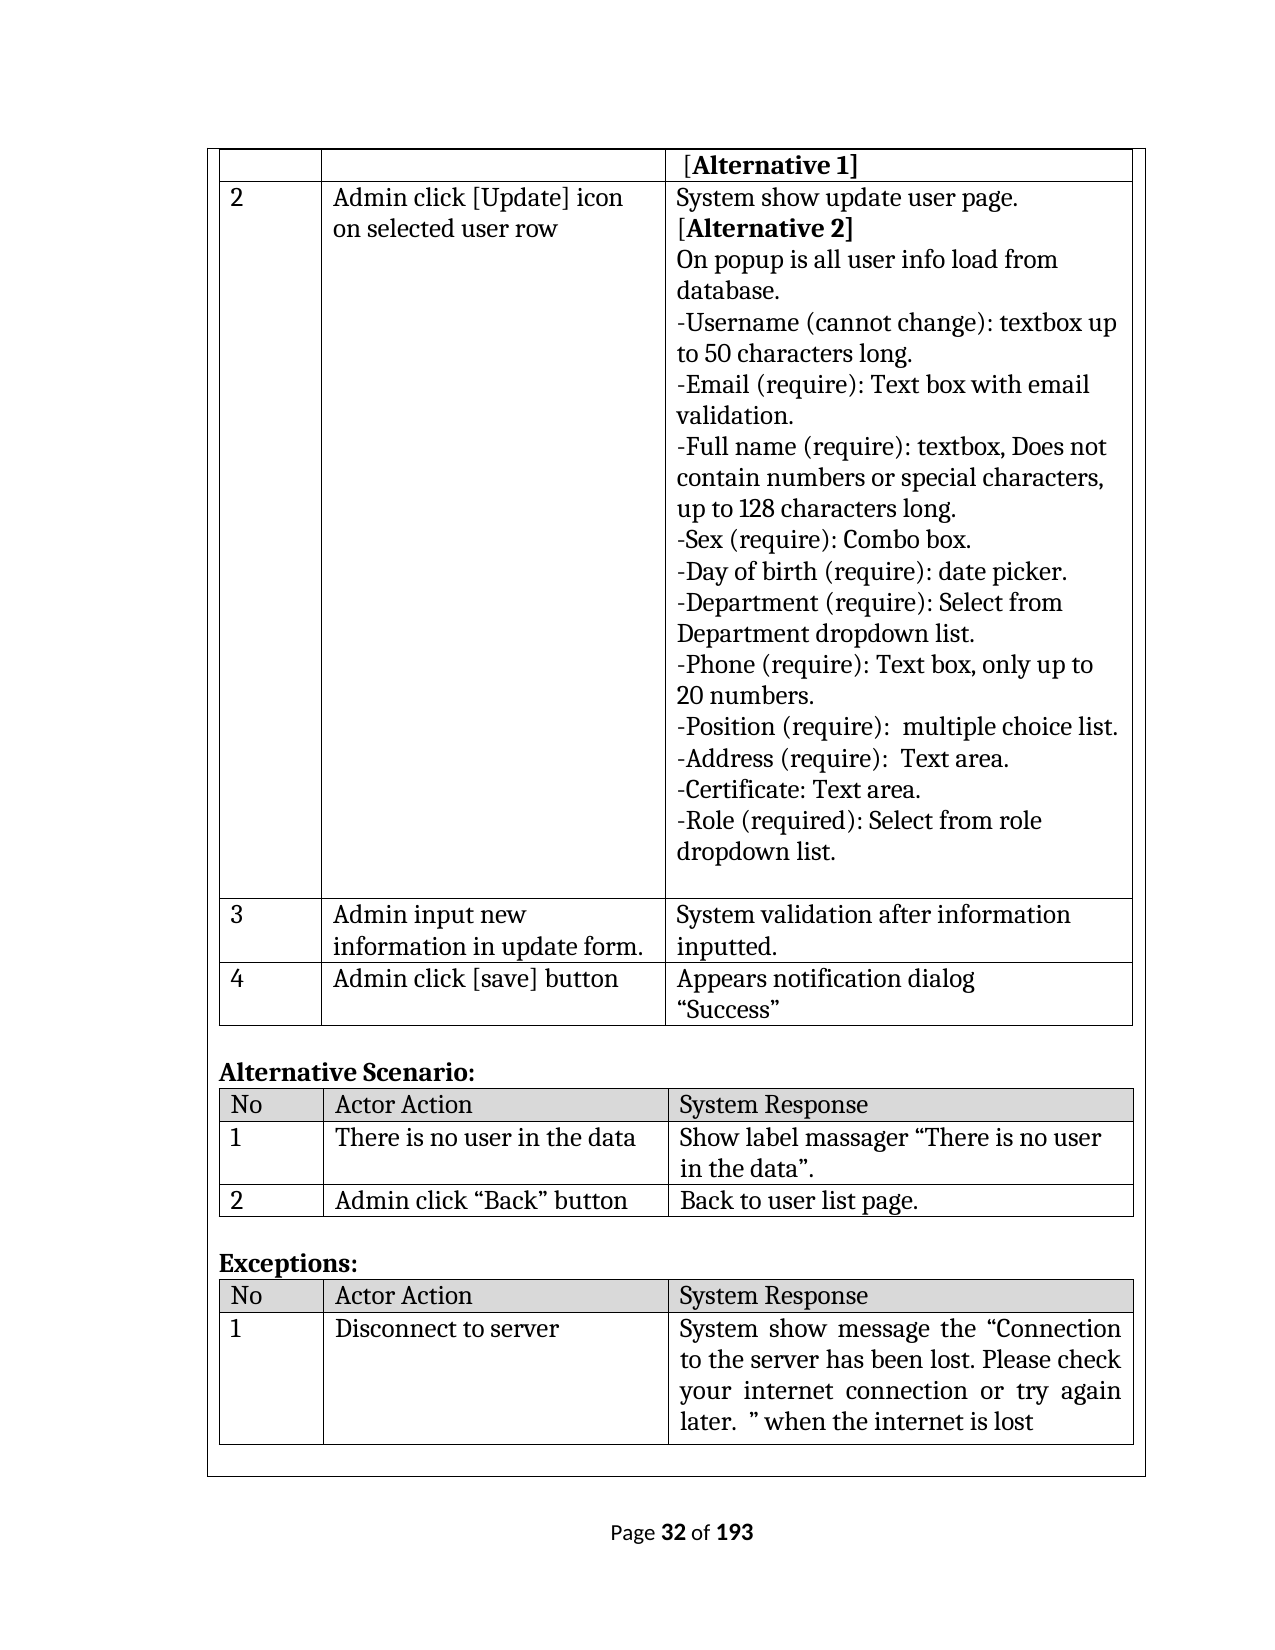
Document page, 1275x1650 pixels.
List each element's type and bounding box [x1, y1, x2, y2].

table_cell [208, 149, 1145, 1476]
